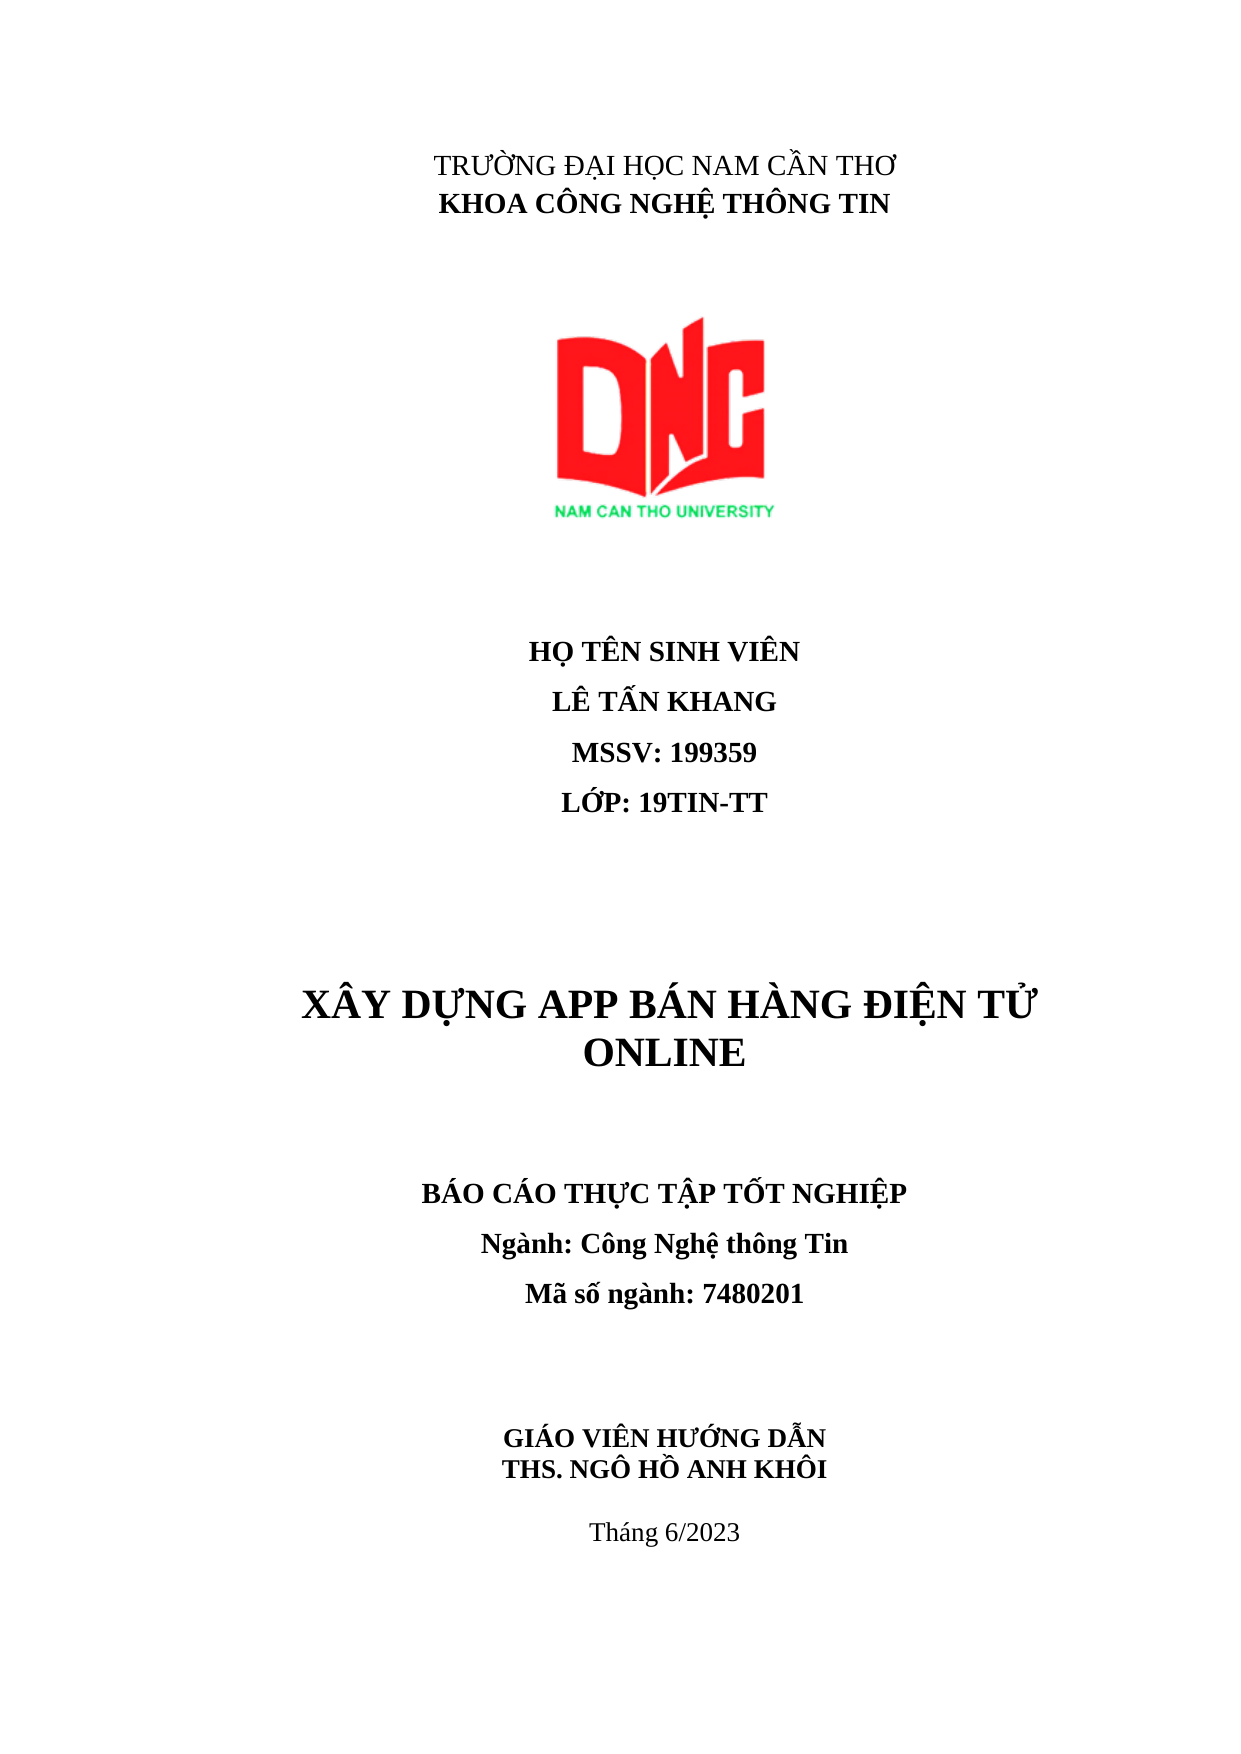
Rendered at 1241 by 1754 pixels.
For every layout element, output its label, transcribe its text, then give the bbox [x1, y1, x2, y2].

text Tháng 6/2023 [207, 1516, 1122, 1547]
text KHOA CÔNG NGHỆ THÔNG TIN [207, 186, 1122, 220]
text GIÁO VIÊN HƯỚNG DẪN [207, 1422, 1122, 1454]
text Mã số ngành: 7480201 [207, 1276, 1122, 1310]
text MSSV: 199359 [207, 735, 1122, 768]
text HỌ TÊN SINH VIÊN [207, 634, 1122, 668]
picture [550, 315, 779, 519]
text TRƯỜNG ĐẠI HỌC NAM CẦN THƠ [207, 148, 1122, 181]
text LỚP: 19TIN-TT [207, 785, 1122, 819]
text XÂY DỰNG APP BÁN HÀNG ĐIỆN TỬ ONLINE [207, 979, 1122, 1075]
text Ngành: Công Nghệ thông Tin [207, 1226, 1122, 1259]
text THS. NGÔ HỒ ANH KHÔI [207, 1454, 1122, 1485]
text LÊ TẤN KHANG [207, 684, 1122, 718]
text BÁO CÁO THỰC TẬP TỐT NGHIỆP [207, 1176, 1122, 1209]
